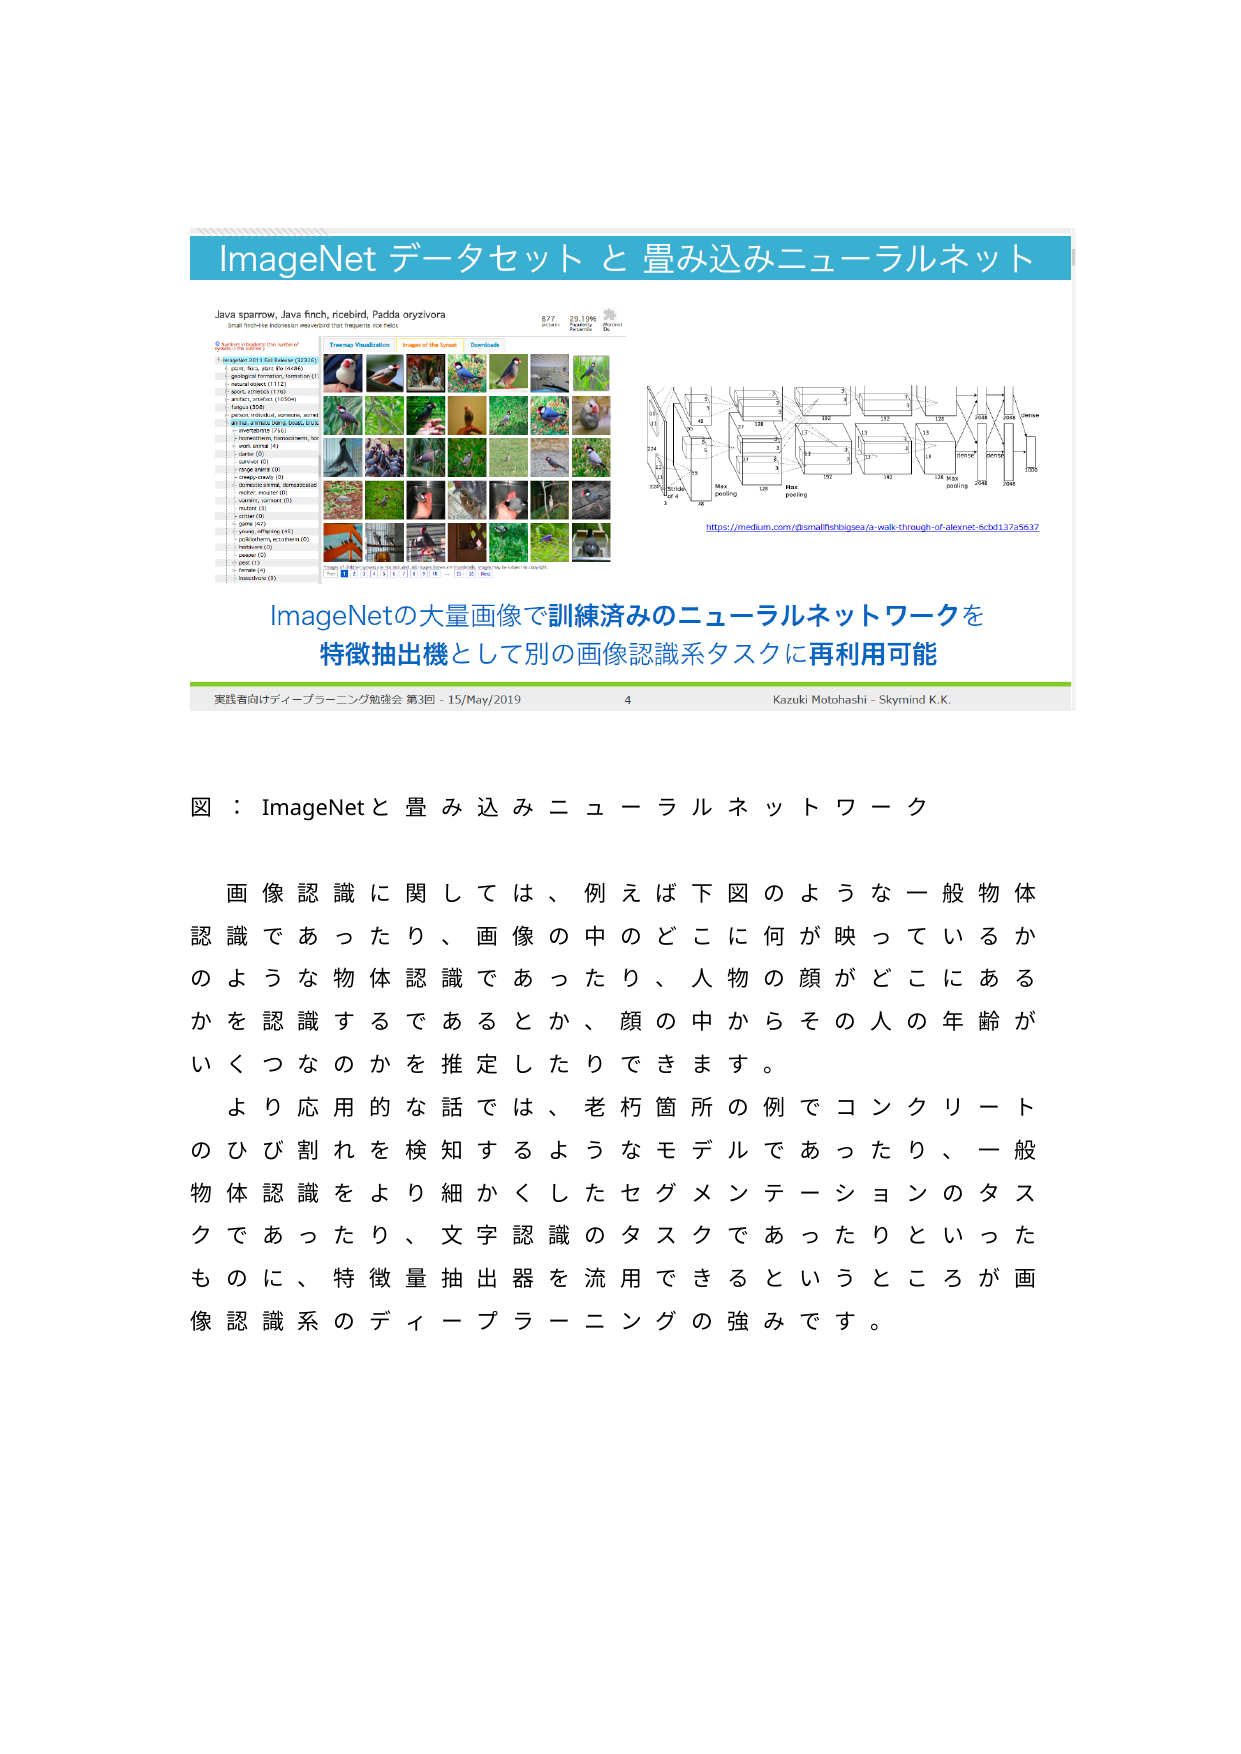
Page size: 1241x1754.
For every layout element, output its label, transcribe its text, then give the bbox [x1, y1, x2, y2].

picture [190, 228, 1076, 711]
text 図：ImageNetと畳み込みニューラルネットワーク [190, 785, 1050, 827]
text より応用的な話では、老朽箇所の例でコンクリートのひび割れを検知するようなモデルであったり、一般物体認識をより細かくしたセグメンテーションのタスクであったり、文字認識のタスクであったりといったものに、特徴量抽出器を流用できるというところが画像認識系のディープラーニングの強みです。 [190, 1084, 1050, 1341]
text 画像認識に関しては、例えば下図のような一般物体認識であったり、画像の中のどこに何が映っているかのような物体認識であったり、人物の顔がどこにあるかを認識するであるとか、顔の中からその人の年齢がいくつなのかを推定したりできます。 [190, 870, 1050, 1084]
